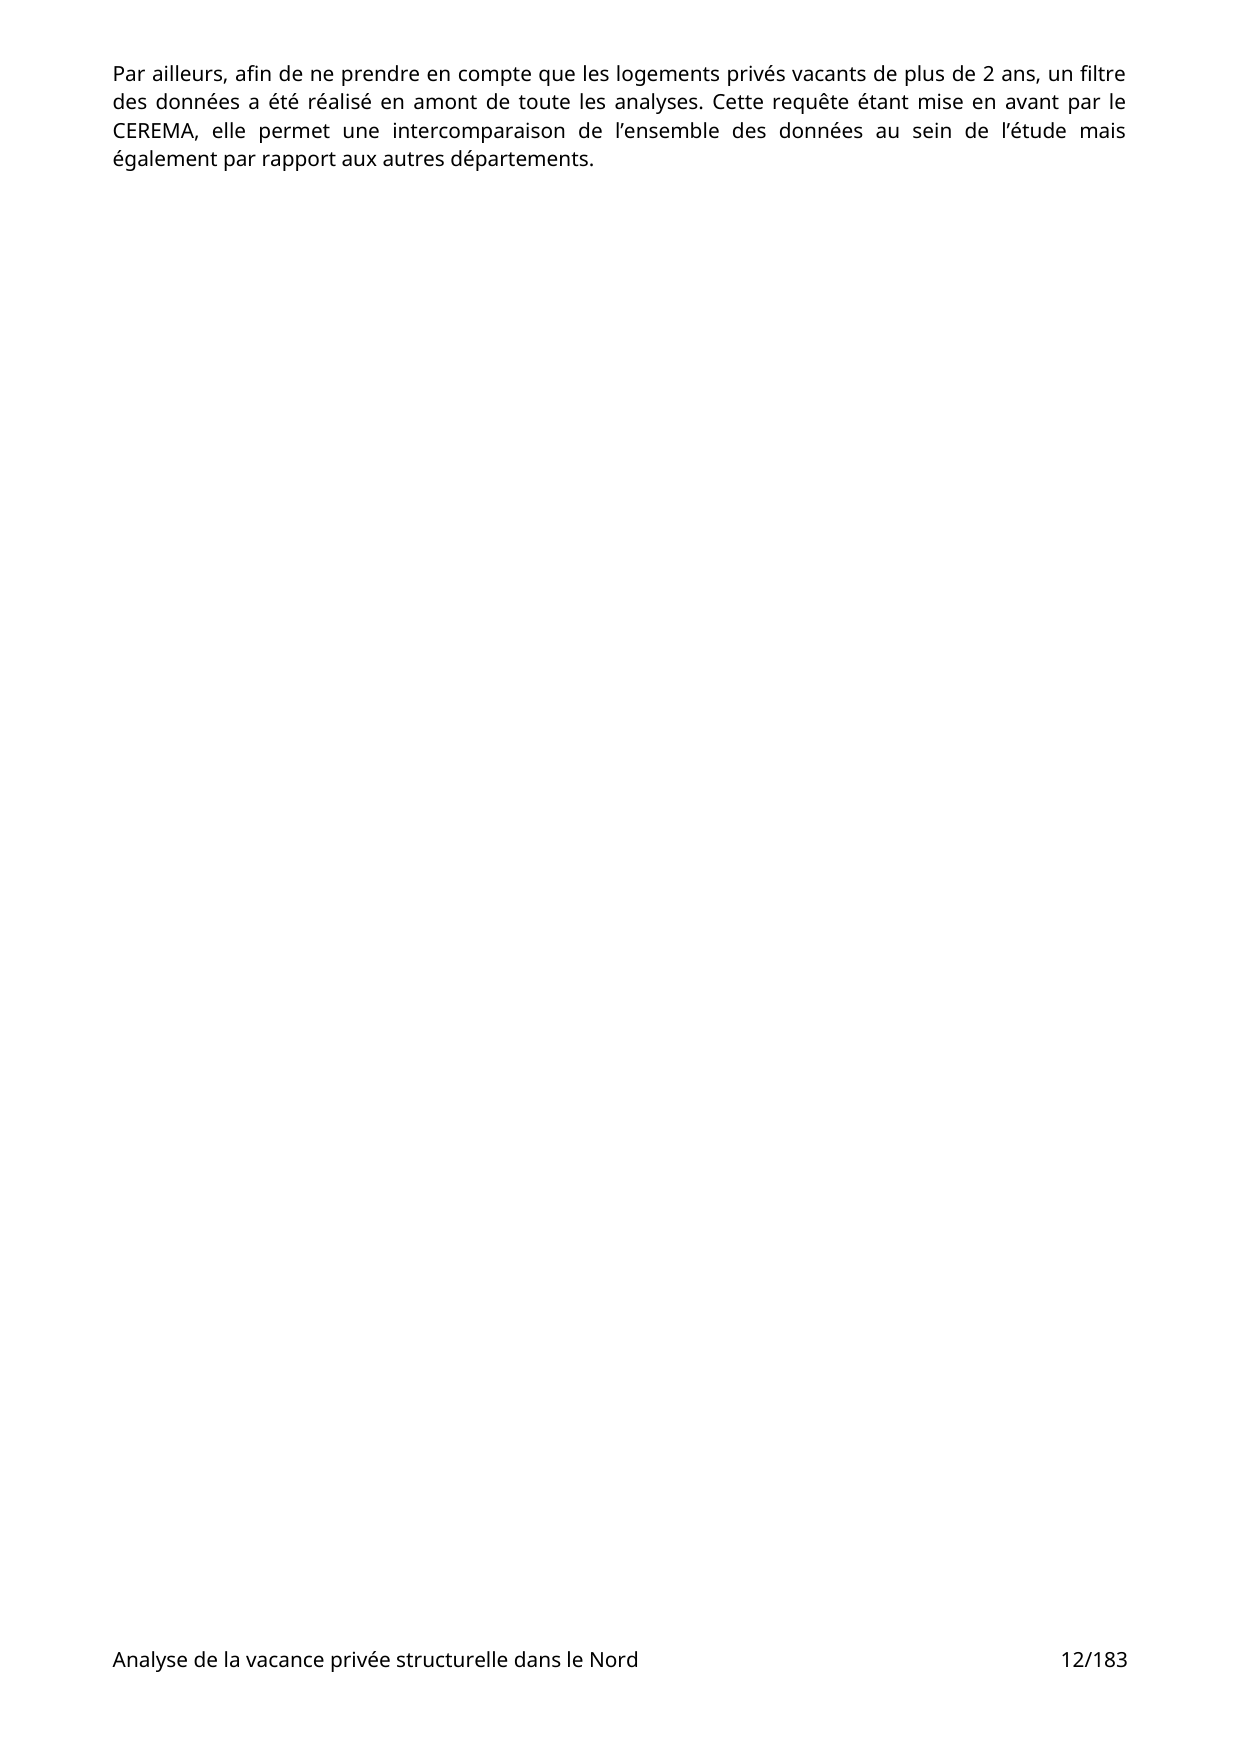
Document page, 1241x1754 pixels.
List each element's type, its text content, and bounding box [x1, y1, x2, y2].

text Par ailleurs, afin de ne prendre en compte que les logements privés vacants de plus de 2 ans, un filtre des données a été réalisé en amont de toute les analyses. Cette requête étant mise en avant par le CEREMA, elle permet une intercomparaison de l’ensemble des données au sein de l’étude mais également par rapport aux autres départements. [112, 59, 1128, 173]
